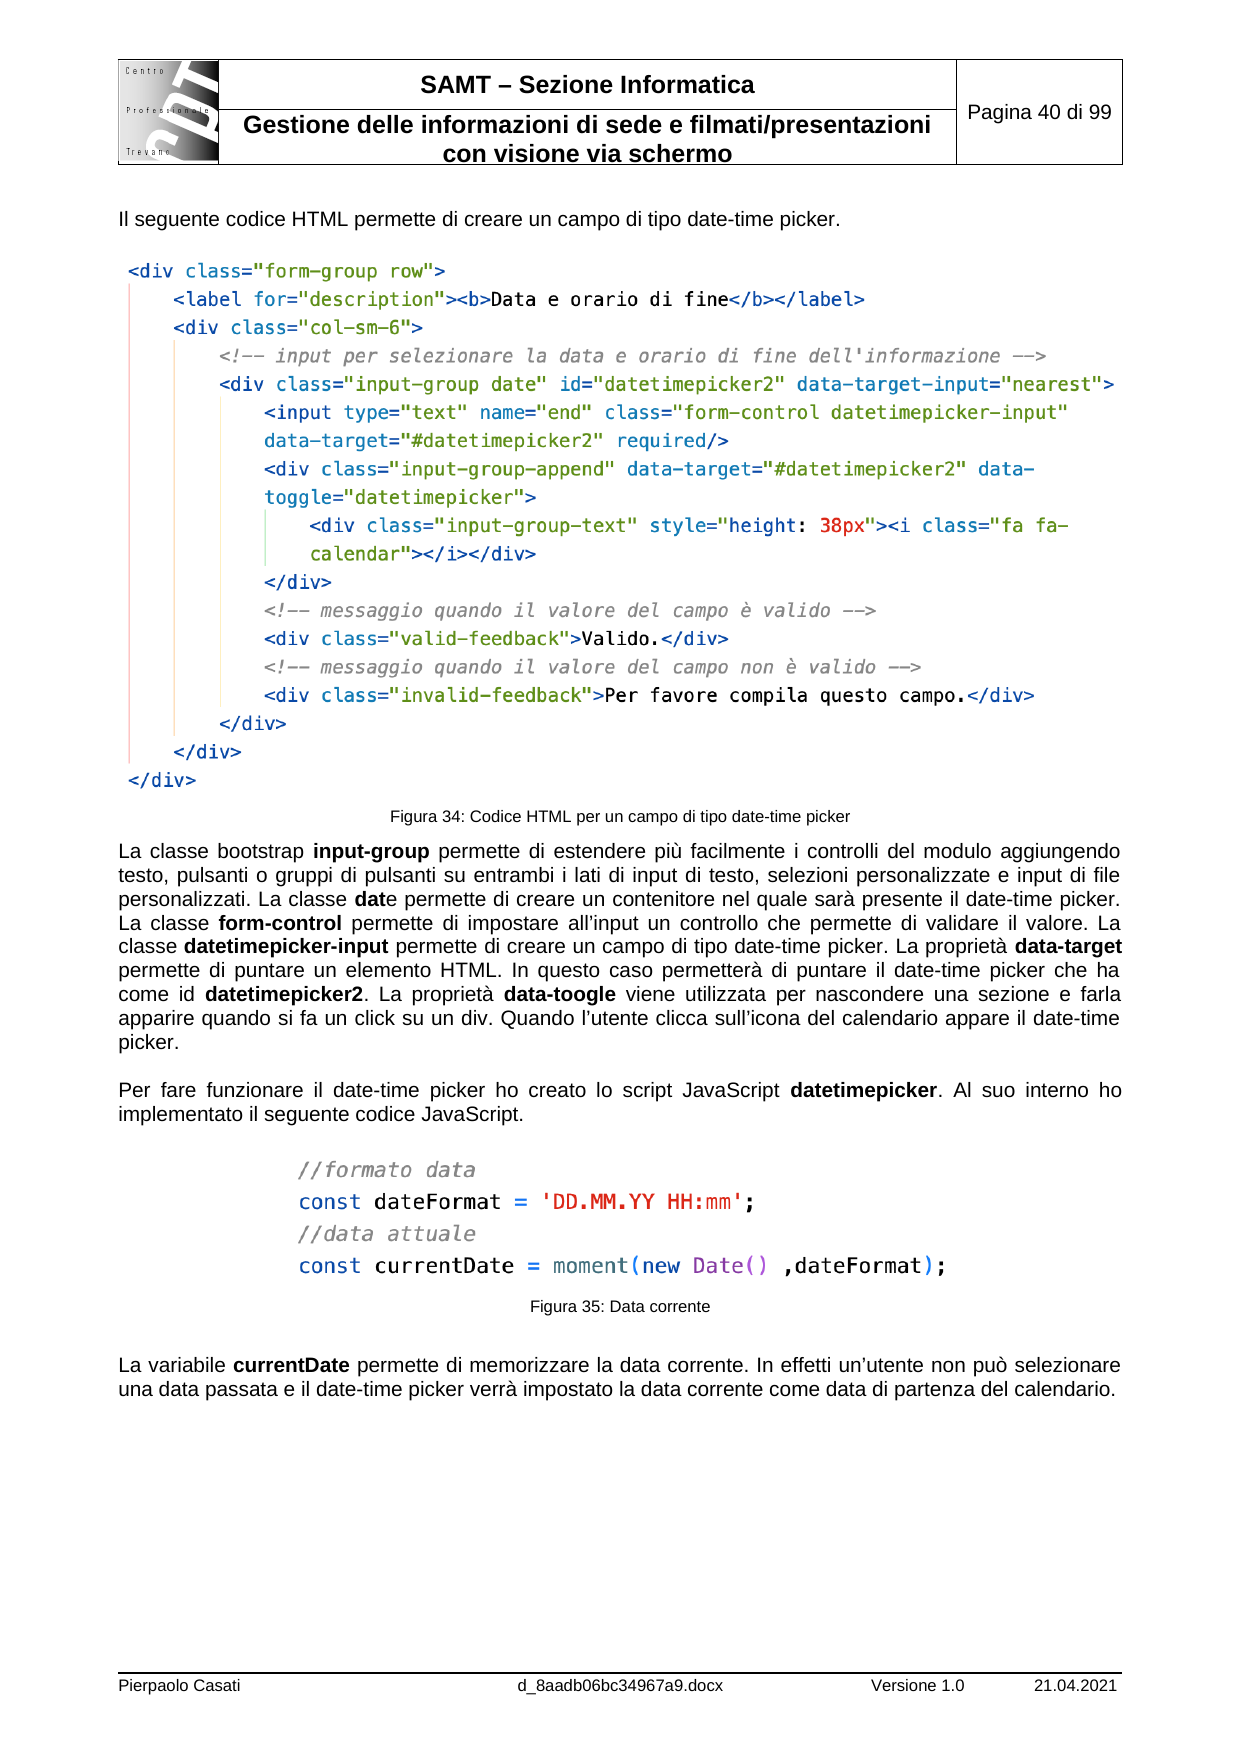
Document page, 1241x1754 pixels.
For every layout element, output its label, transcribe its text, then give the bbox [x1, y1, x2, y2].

text Figura 35: Data corrente [118, 1297, 1122, 1316]
text Figura 34: Codice HTML per un campo di tipo date-time picker [118, 807, 1122, 826]
picture [118, 60, 219, 161]
text La classe bootstrap input-group permette di estendere più facilmente i controlli del modulo aggiungendo testo, pulsanti o gruppi di pulsanti su entrambi i lati di input di testo, selezioni personalizzate e input di file personalizzati. La classe date permette di creare un contenitore nel quale sarà presente il date-time picker. La classe form-control permette di impostare all’input un controllo che permette di validare il valore. La classe datetimepicker-input permette di creare un campo di tipo date-time picker. La proprietà data-target permette di puntare un elemento HTML. In questo caso permetterà di puntare il date-time picker che ha come id datetimepicker2. La proprietà data-toogle viene utilizzata per nascondere una sezione e farla apparire quando si fa un click su un div. Quando l’utente clicca sull’icona del calendario appare il date-time picker. [118, 838, 1122, 1054]
picture [118, 254, 1123, 795]
text La variabile currentDate permette di memorizzare la data corrente. In effetti un’utente non può selezionare una data passata e il date-time picker verrà impostato la data corrente come data di partenza del calendario. [118, 1353, 1122, 1401]
text Per fare funzionare il date-time picker ho creato lo script JavaScript datetimepicker. Al suo interno ho implementato il seguente codice JavaScript. [118, 1078, 1122, 1126]
text Il seguente codice HTML permette di creare un campo di tipo date-time picker. [118, 207, 1122, 231]
picture [283, 1150, 957, 1285]
